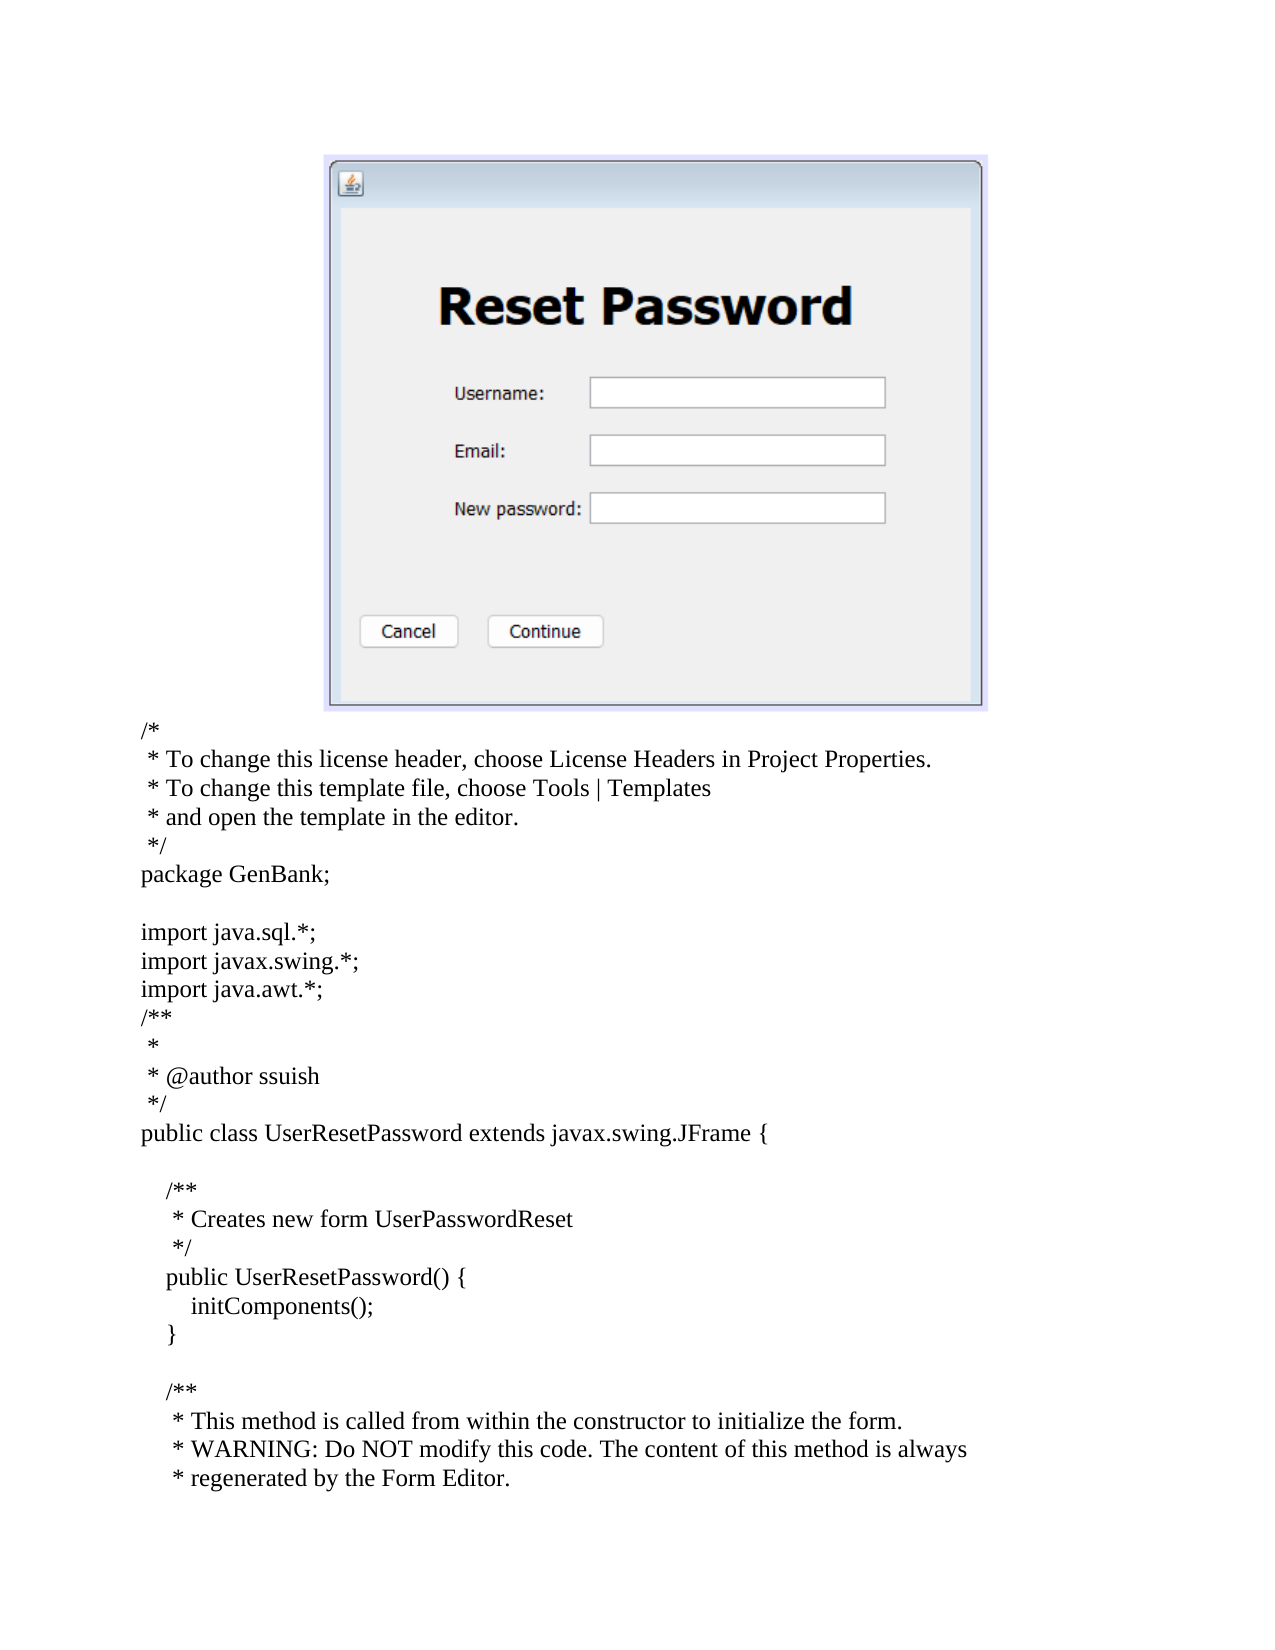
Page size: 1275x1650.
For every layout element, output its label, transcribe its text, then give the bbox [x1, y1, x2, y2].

text * regenerated by the Form Editor. [141, 1463, 1172, 1492]
text */ [141, 1233, 1172, 1262]
picture [318, 150, 994, 716]
text */ [141, 831, 1172, 859]
text * To change this license header, choose License Headers in Project Properties. [141, 744, 1172, 773]
text */ [141, 1089, 1172, 1118]
text public UserResetPassword() { [141, 1262, 1172, 1291]
text import java.sql.*; [141, 917, 1172, 946]
text initComponents(); [141, 1291, 1172, 1319]
text /** [141, 1003, 1172, 1032]
text * This method is called from within the constructor to initialize the form. [141, 1406, 1172, 1434]
text /** [141, 1377, 1172, 1406]
text * and open the template in the editor. [141, 802, 1172, 831]
text * Creates new form UserPasswordReset [141, 1204, 1172, 1233]
text public class UserResetPassword extends javax.swing.JFrame { [141, 1118, 1172, 1147]
text * To change this template file, choose Tools | Templates [141, 773, 1172, 802]
text import javax.swing.*; [141, 946, 1172, 974]
text import java.awt.*; [141, 974, 1172, 1003]
text * [141, 1032, 1172, 1061]
text /* [141, 716, 1172, 744]
text package GenBank; [141, 859, 1172, 888]
text * @author ssuish [141, 1061, 1172, 1089]
text } [141, 1319, 1172, 1348]
text /** [141, 1176, 1172, 1204]
text * WARNING: Do NOT modify this code. The content of this method is always [141, 1434, 1172, 1463]
